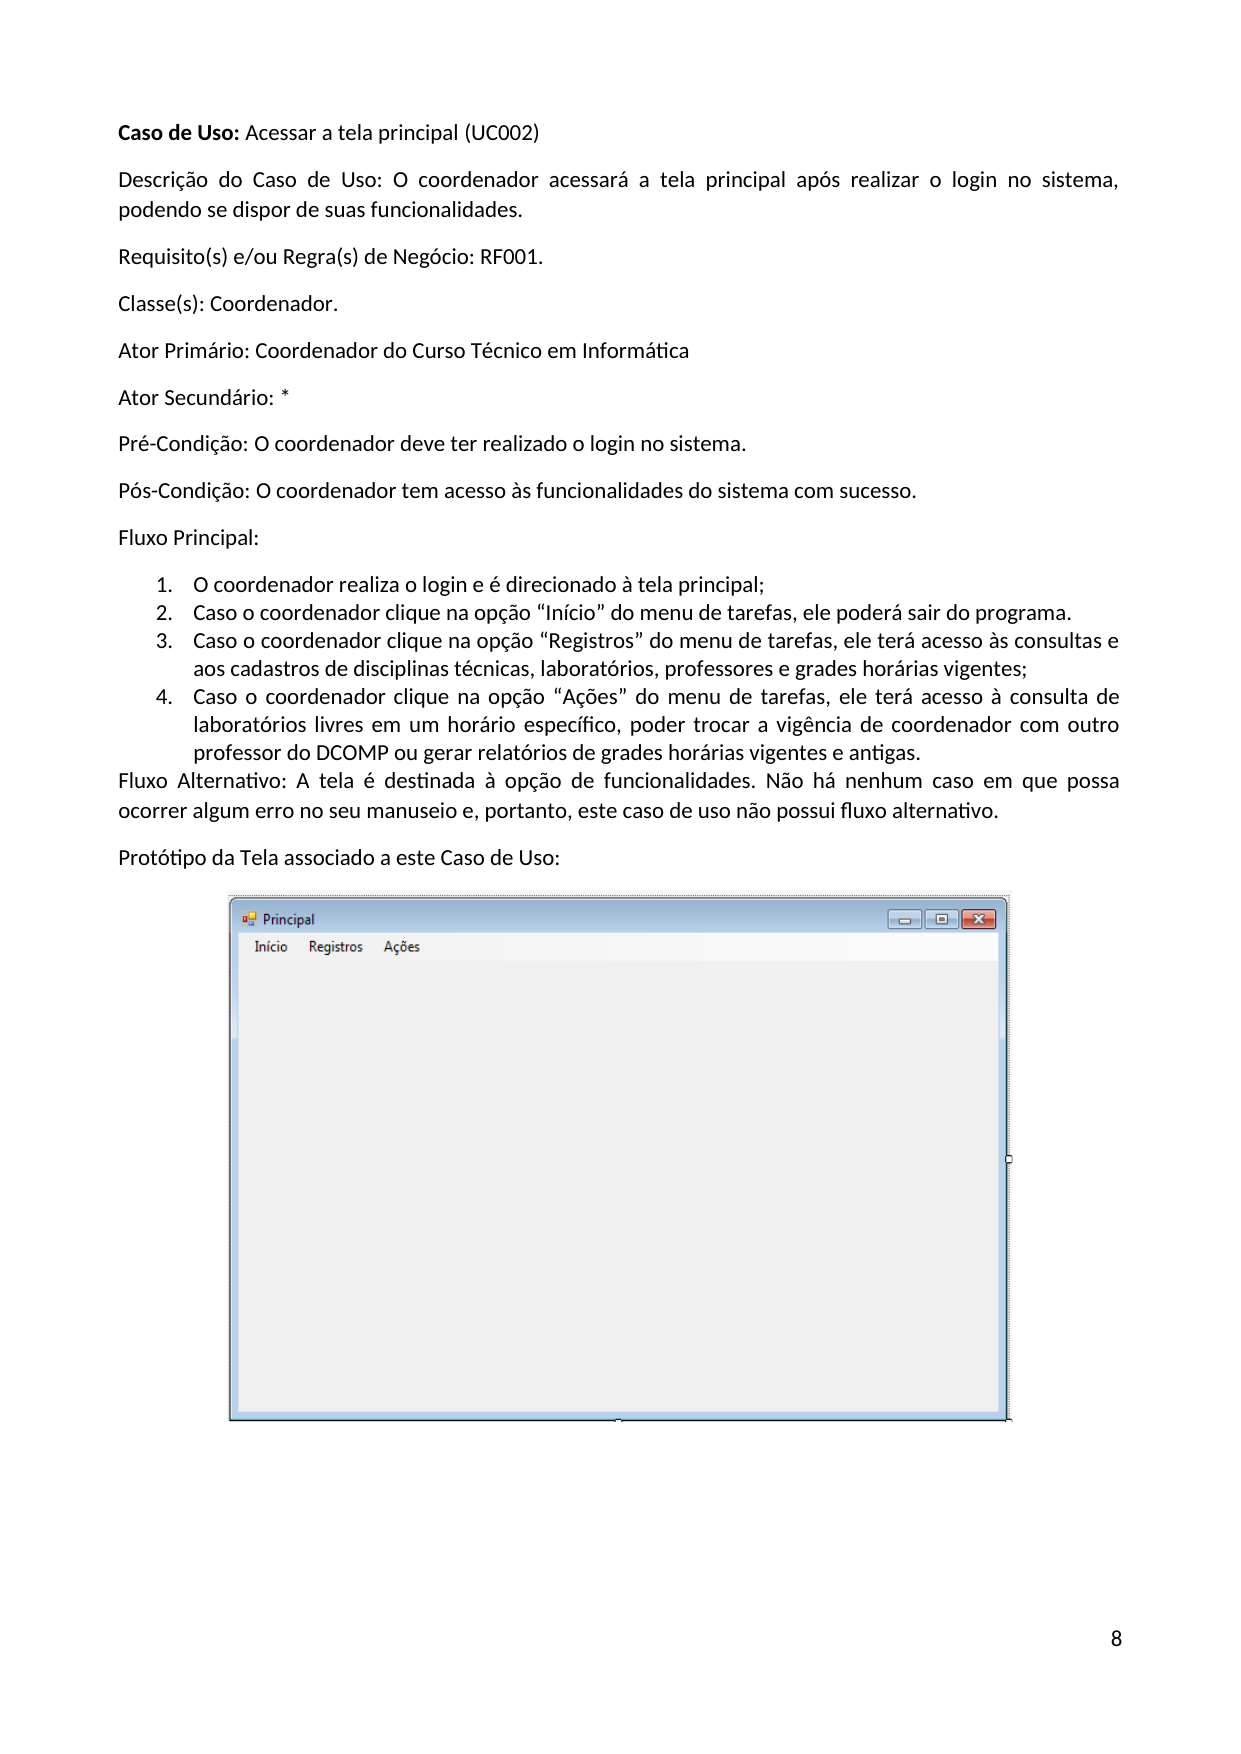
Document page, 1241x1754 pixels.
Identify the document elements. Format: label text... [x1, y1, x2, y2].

list O coordenador realiza o login e é direcionado à tela principal; [156, 570, 1122, 598]
list Caso o coordenador clique na opção “Registros” do menu de tarefas, ele terá acesso às consultas e aos cadastros de disciplinas técnicas, laboratórios, professores e grades horárias vigentes; [156, 626, 1122, 682]
list Caso o coordenador clique na opção “Ações” do menu de tarefas, ele terá acesso à consulta de laboratórios livres em um horário específico, poder trocar a vigência de coordenador com outro professor do DCOMP ou gerar relatórios de grades horárias vigentes e antigas. [156, 682, 1122, 766]
text Pós-Condição: O coordenador tem acesso às funcionalidades do sistema com sucesso. [118, 476, 1122, 504]
text Requisito(s) e/ou Regra(s) de Negócio: RF001. [118, 242, 1122, 270]
text Ator Secundário: * [118, 383, 1122, 411]
text Caso de Uso: Acessar a tela principal (UC002) [118, 118, 1122, 146]
picture [227, 890, 1013, 1422]
text Fluxo Alternativo: A tela é destinada à opção de funcionalidades. Não há nenhum caso em que possa ocorrer algum erro no seu manuseio e, portanto, este caso de uso não possui fluxo alternativo. [118, 766, 1122, 824]
text Descrição do Caso de Uso: O coordenador acessará a tela principal após realizar o login no sistema, podendo se dispor de suas funcionalidades. [118, 165, 1122, 223]
list Caso o coordenador clique na opção “Início” do menu de tarefas, ele poderá sair do programa. [156, 598, 1122, 626]
text Fluxo Principal: [118, 523, 1122, 551]
text Classe(s): Coordenador. [118, 289, 1122, 317]
text Ator Primário: Coordenador do Curso Técnico em Informática [118, 336, 1122, 364]
text Protótipo da Tela associado a este Caso de Uso: [118, 843, 1122, 871]
text Pré-Condição: O coordenador deve ter realizado o login no sistema. [118, 429, 1122, 458]
